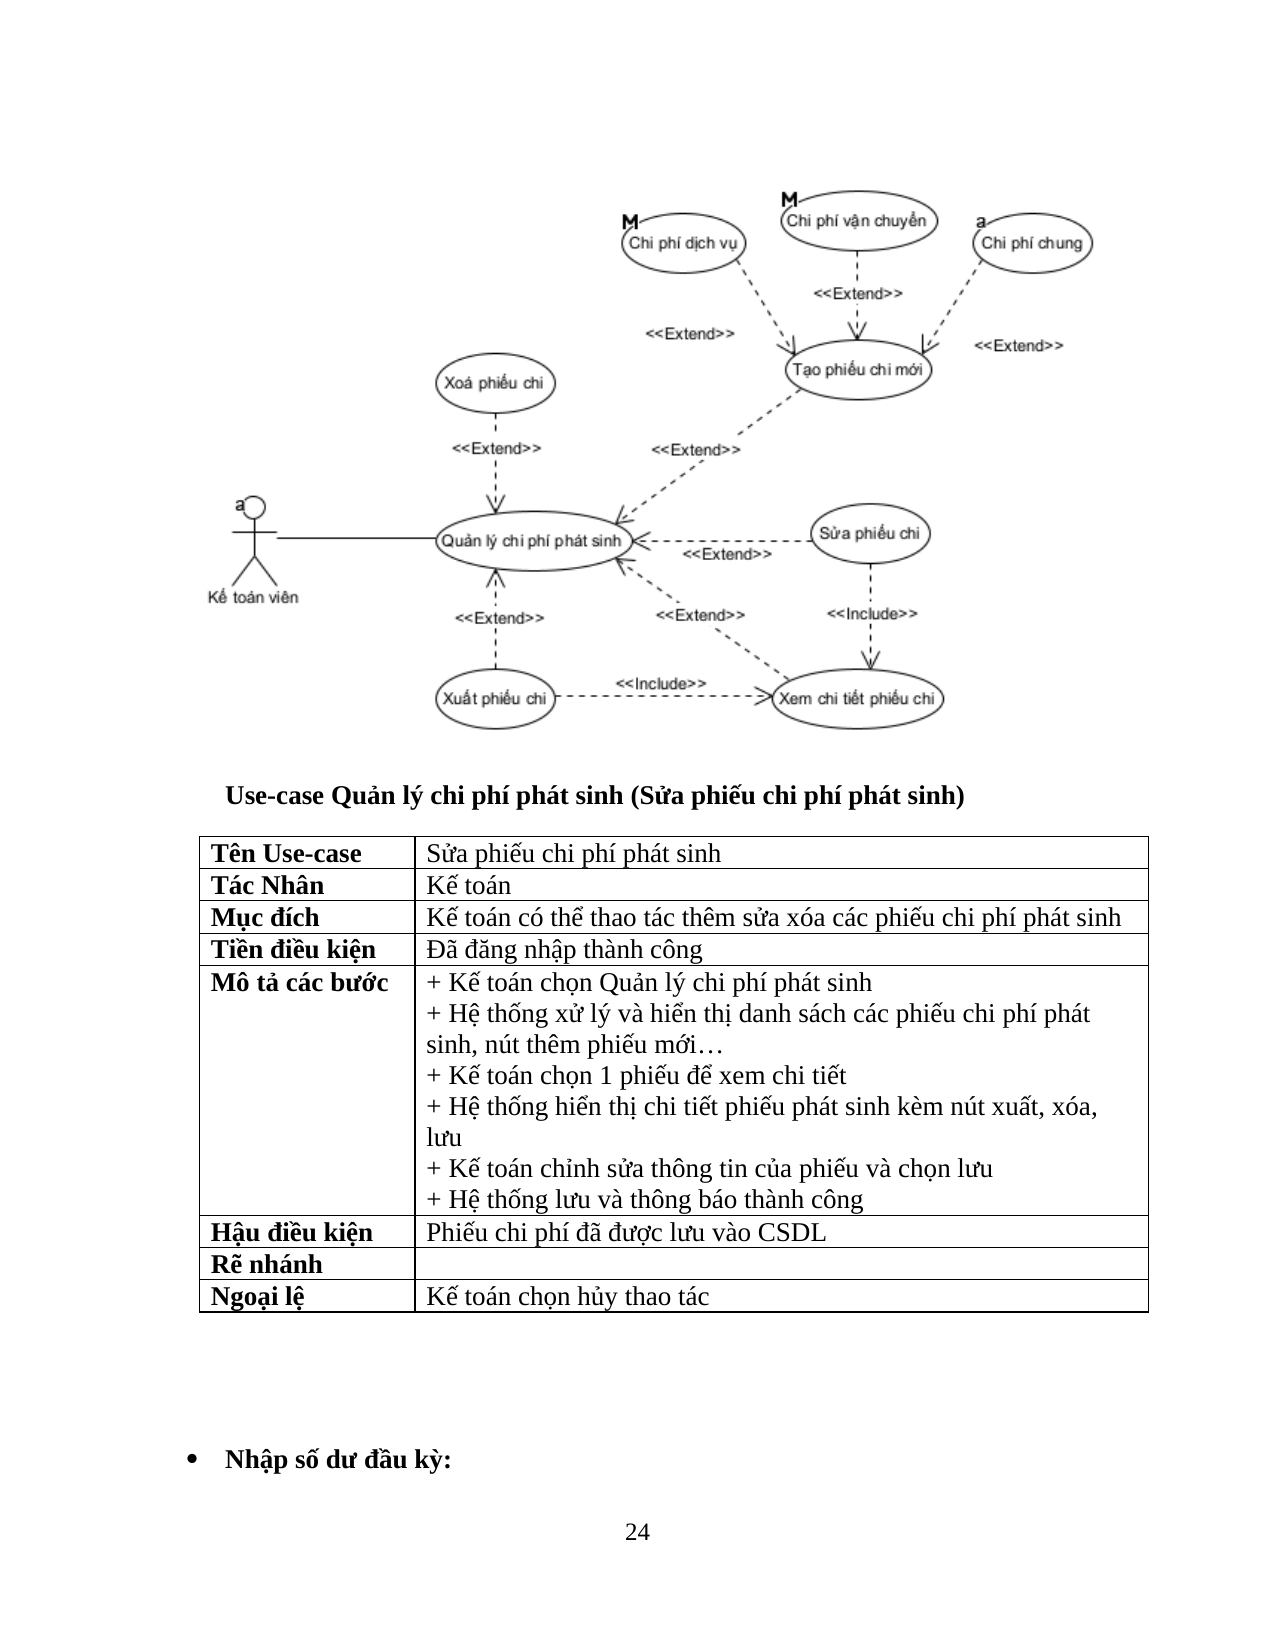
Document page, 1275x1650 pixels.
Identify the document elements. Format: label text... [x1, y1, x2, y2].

table_cell Kế toán chọn hủy thao tác [416, 1280, 1148, 1311]
table_header Sửa phiếu chi phí phát sinh [416, 837, 1148, 868]
table_cell Tác Nhân [200, 869, 414, 900]
list Nhập số dư đầu kỳ: [187, 1443, 1125, 1474]
table_cell Mô tả các bước [200, 966, 414, 1215]
picture [150, 150, 1125, 767]
text Use-case Quản lý chi phí phát sinh (Sửa phiếu chi phí phát sinh) [150, 779, 1125, 810]
table_cell Rẽ nhánh [200, 1248, 414, 1279]
table_cell Kế toán có thể thao tác thêm sửa xóa các phiếu chi phí phát sinh [416, 901, 1148, 932]
table_header Tên Use-case [200, 837, 414, 868]
table_cell Kế toán [416, 869, 1148, 900]
table_cell Ngoại lệ [200, 1280, 414, 1311]
table_cell Phiếu chi phí đã được lưu vào CSDL [416, 1216, 1148, 1247]
table_cell Đã đăng nhập thành công [416, 934, 1148, 964]
table_cell + Kế toán chọn Quản lý chi phí phát sinh + Hệ thống xử lý và hiển thị danh sách các phiếu chi phí phát sinh, nút thêm phiếu mới… + Kế toán chọn 1 phiếu để xem chi tiết + Hệ thống hiển thị chi tiết phiếu phát sinh kèm nút xuất, xóa, lưu + Kế toán chỉnh sửa thông tin của phiếu và chọn lưu + Hệ thống lưu và thông báo thành công [416, 966, 1148, 1215]
table_cell Hậu điều kiện [200, 1216, 414, 1247]
table_cell [416, 1248, 1148, 1279]
table_cell Mục đích [200, 901, 414, 932]
table_cell Tiền điều kiện [200, 934, 414, 964]
